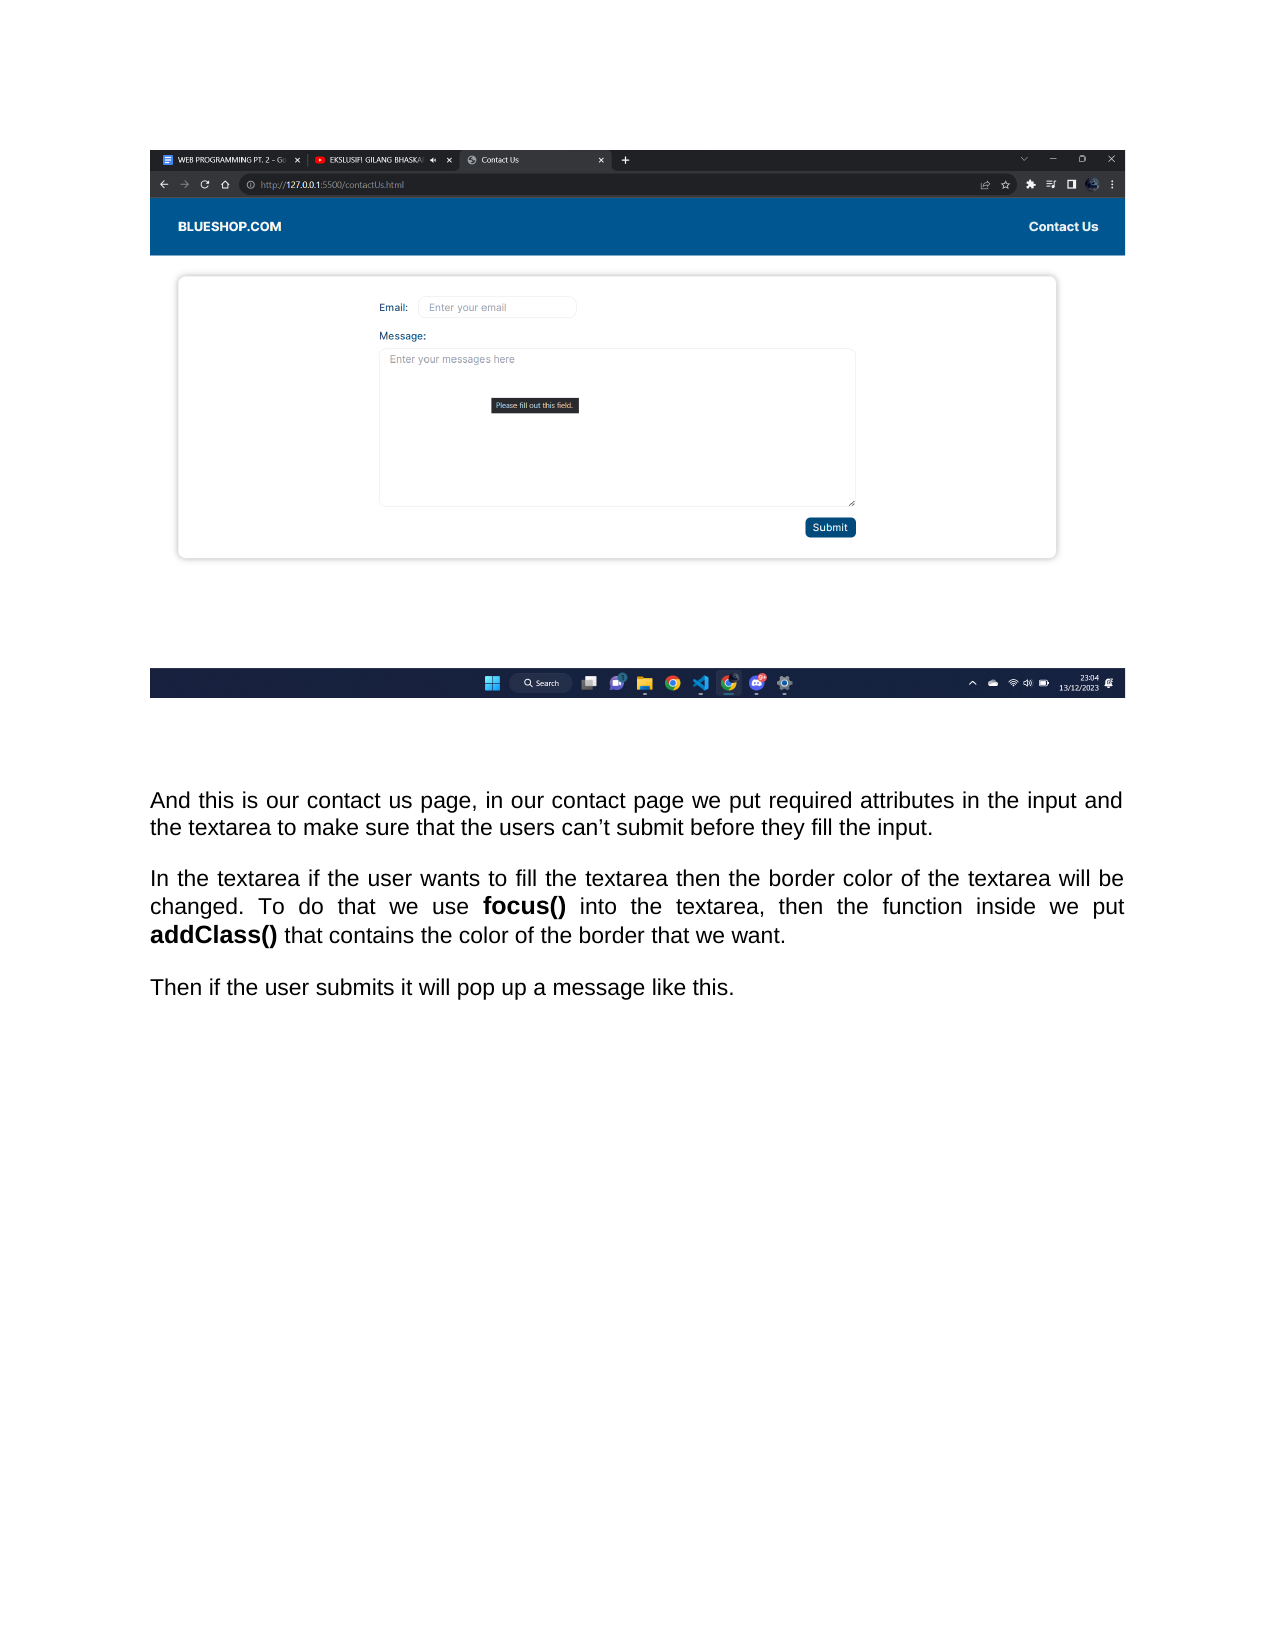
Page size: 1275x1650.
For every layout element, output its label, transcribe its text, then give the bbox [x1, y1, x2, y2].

text Then if the user submits it will pop up a message like this. [150, 974, 1125, 1000]
text And this is our contact us page, in our contact page we put required attributes in the input and the textarea to make sure that the users can’t submit before they fill the input. [150, 787, 1125, 840]
text In the textarea if the user wants to fill the textarea then the border color of the textarea will be changed. To do that we use focus() into the textarea, then the function inside we put addClass() that contains the color of the border that we want. [150, 865, 1125, 949]
picture [150, 150, 1125, 698]
